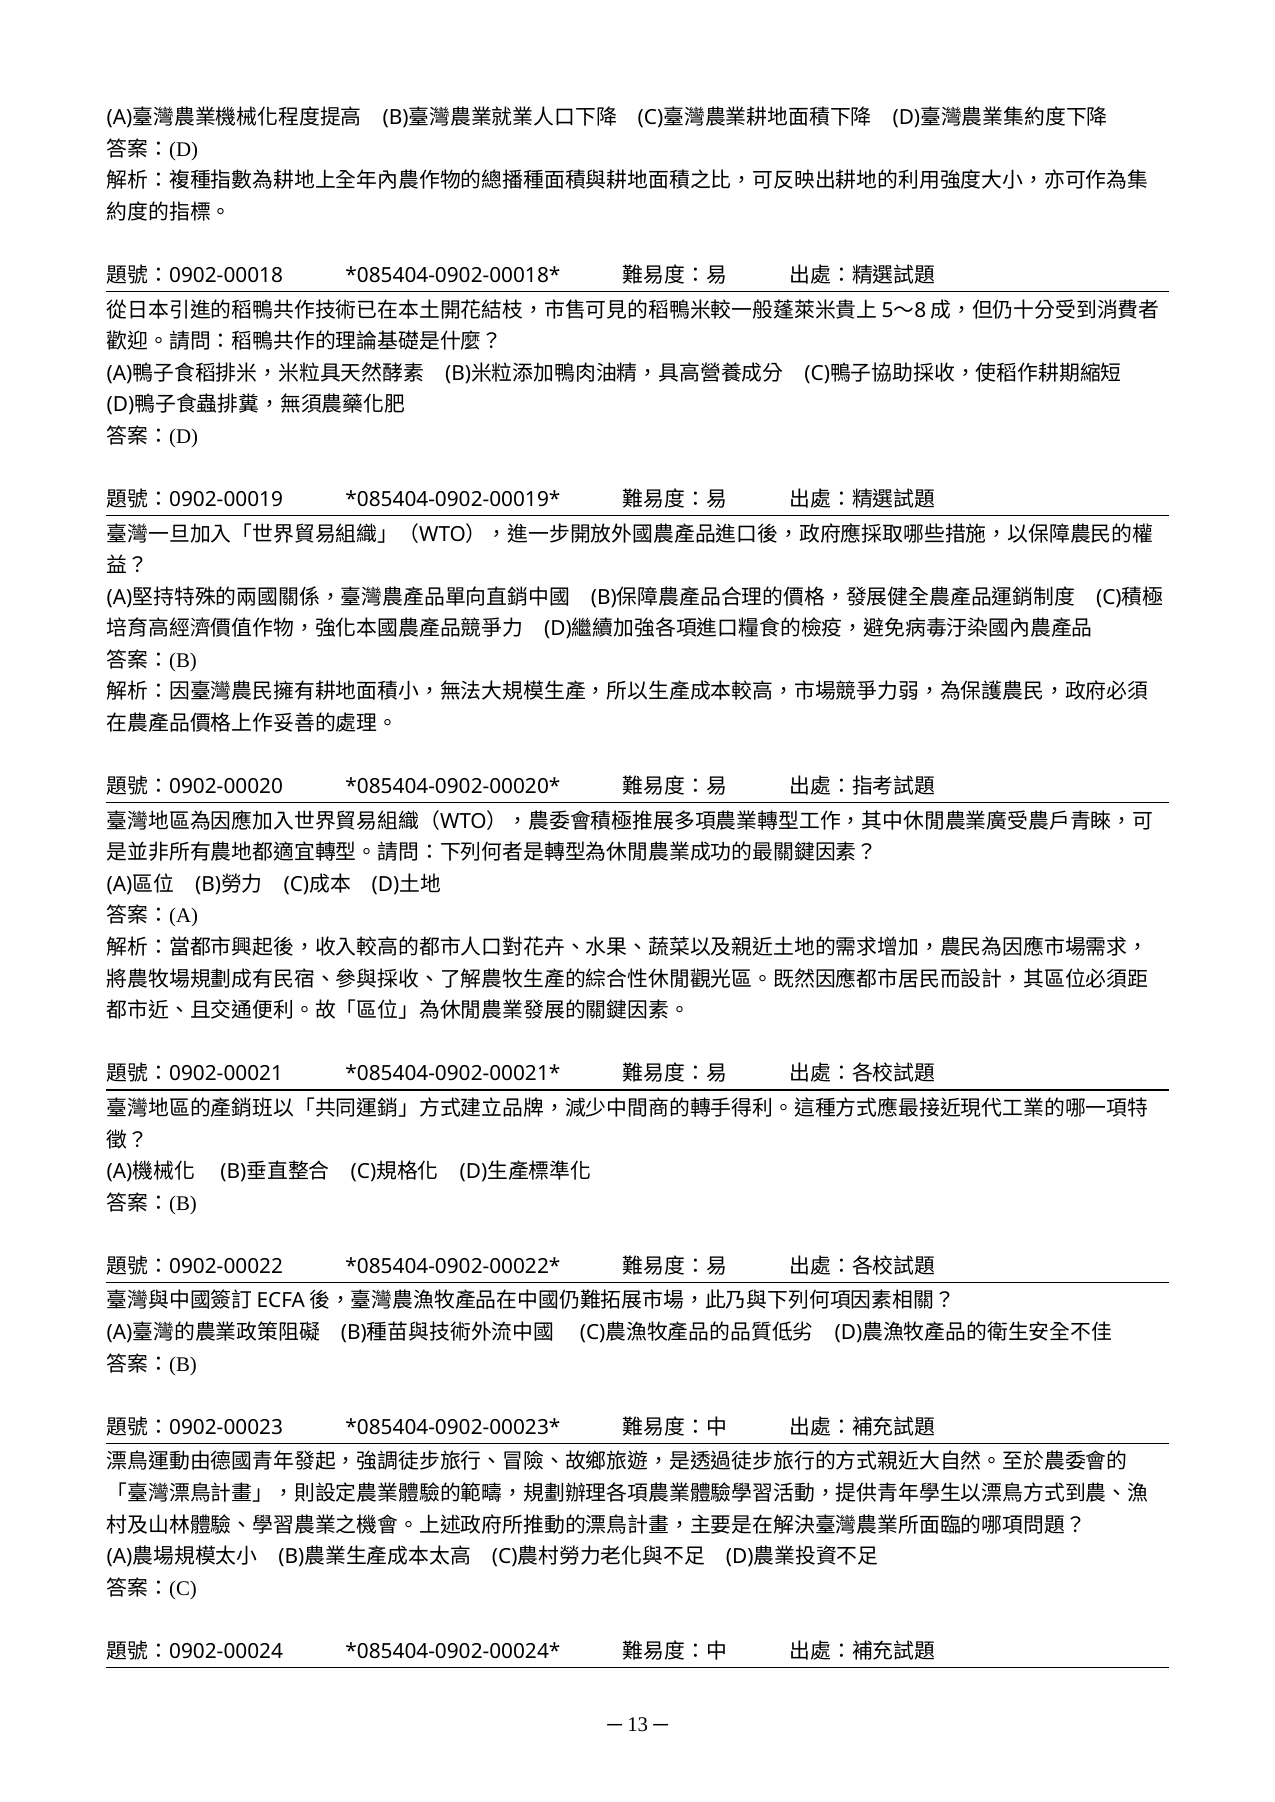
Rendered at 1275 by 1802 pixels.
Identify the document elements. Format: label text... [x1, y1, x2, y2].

text 答案：(B) [106, 1346, 1169, 1378]
text 題號：0902-00018 *085404-0902-00018* 難易度：易 出處：精選試題 [106, 257, 1169, 291]
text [106, 100, 1169, 131]
text 題號：0902-00023 *085404-0902-00023* 難易度：中 出處：補充試題 [106, 1409, 1169, 1443]
text 漂鳥運動由德國青年發起，強調徒步旅行、冒險、故鄉旅遊，是透過徒步旅行的方式親近大自然。至於農委會的「臺灣漂鳥計畫」，則設定農業體驗的範疇，規劃辦理各項農業體驗學習活動，提供青年學生以漂鳥方式到農、漁村及山林體驗、學習農業之機會。上述政府所推動的漂鳥計畫，主要是在解決臺灣農業所面臨的哪項問題？ (A)農場規模太小 (B)農業生產成本太高 (C)農村勞力老化與不足 (D)農業投資不足 [106, 1444, 1169, 1570]
text 解析：因臺灣農民擁有耕地面積小，無法大規模生產，所以生產成本較高，市場競爭力弱，為保護農民，政府必須在農產品價格上作妥善的處理。 [106, 674, 1169, 737]
text 答案：(D) [106, 131, 1169, 163]
text 答案：(B) [106, 1185, 1169, 1217]
text 題號：0902-00021 *085404-0902-00021* 難易度：易 出處：各校試題 [106, 1056, 1169, 1089]
text 題號：0902-00024 *085404-0902-00024* 難易度：中 出處：補充試題 [106, 1633, 1169, 1667]
text 答案：(D) [106, 418, 1169, 450]
text 答案：(A) [106, 898, 1169, 930]
text 臺灣地區為因應加入世界貿易組織（WTO），農委會積極推展多項農業轉型工作，其中休閒農業廣受農戶青睞，可是並非所有農地都適宜轉型。請問：下列何者是轉型為休閒農業成功的最關鍵因素？ (A)區位 (B)勞力 (C)成本 (D)土地 [106, 803, 1169, 898]
text 從日本引進的稻鴨共作技術已在本土開花結枝，市售可見的稻鴨米較一般蓬萊米貴上5～8成，但仍十分受到消費者歡迎。請問：稻鴨共作的理論基礎是什麼？ (A)鴨子食稻排米，米粒具天然酵素 (B)米粒添加鴨肉油精，具高營養成分 (C)鴨子協助採收，使稻作耕期縮短 (D)鴨子食蟲排糞，無須農藥化肥 [106, 292, 1169, 418]
text 題號：0902-00019 *085404-0902-00019* 難易度：易 出處：精選試題 [106, 482, 1169, 515]
text 題號：0902-00022 *085404-0902-00022* 難易度：易 出處：各校試題 [106, 1248, 1169, 1282]
text 解析：複種指數為耕地上全年內農作物的總播種面積與耕地面積之比，可反映出耕地的利用強度大小，亦可作為集約度的指標。 [106, 163, 1169, 226]
text 答案：(C) [106, 1570, 1169, 1602]
text 臺灣地區的產銷班以「共同運銷」方式建立品牌，減少中間商的轉手得利。這種方式應最接近現代工業的哪一項特徵？ (A)機械化 (B)垂直整合 (C)規格化 (D)生產標準化 [106, 1091, 1169, 1185]
text 解析：當都市興起後，收入較高的都市人口對花卉、水果、蔬菜以及親近土地的需求增加，農民為因應市場需求，將農牧場規劃成有民宿、參與採收、了解農牧生產的綜合性休閒觀光區。既然因應都市居民而設計，其區位必須距都市近、且交通便利。故「區位」為休閒農業發展的關鍵因素。 [106, 930, 1169, 1024]
text 答案：(B) [106, 642, 1169, 674]
text 臺灣與中國簽訂ECFA後，臺灣農漁牧產品在中國仍難拓展市場，此乃與下列何項因素相關？ (A)臺灣的農業政策阻礙 (B)種苗與技術外流中國 (C)農漁牧產品的品質低劣 (D)農漁牧產品的衛生安全不佳 [106, 1283, 1169, 1346]
text 題號：0902-00020 *085404-0902-00020* 難易度：易 出處：指考試題 [106, 769, 1169, 802]
text 臺灣一旦加入「世界貿易組織」（WTO），進一步開放外國農產品進口後，政府應採取哪些措施，以保障農民的權益？ (A)堅持特殊的兩國關係，臺灣農產品單向直銷中國 (B)保障農產品合理的價格，發展健全農產品運銷制度 (C)積極培育高經濟價值作物，強化本國農產品競爭力 (D)繼續加強各項進口糧食的檢疫，避免病毒汙染國內農產品 [106, 516, 1169, 642]
